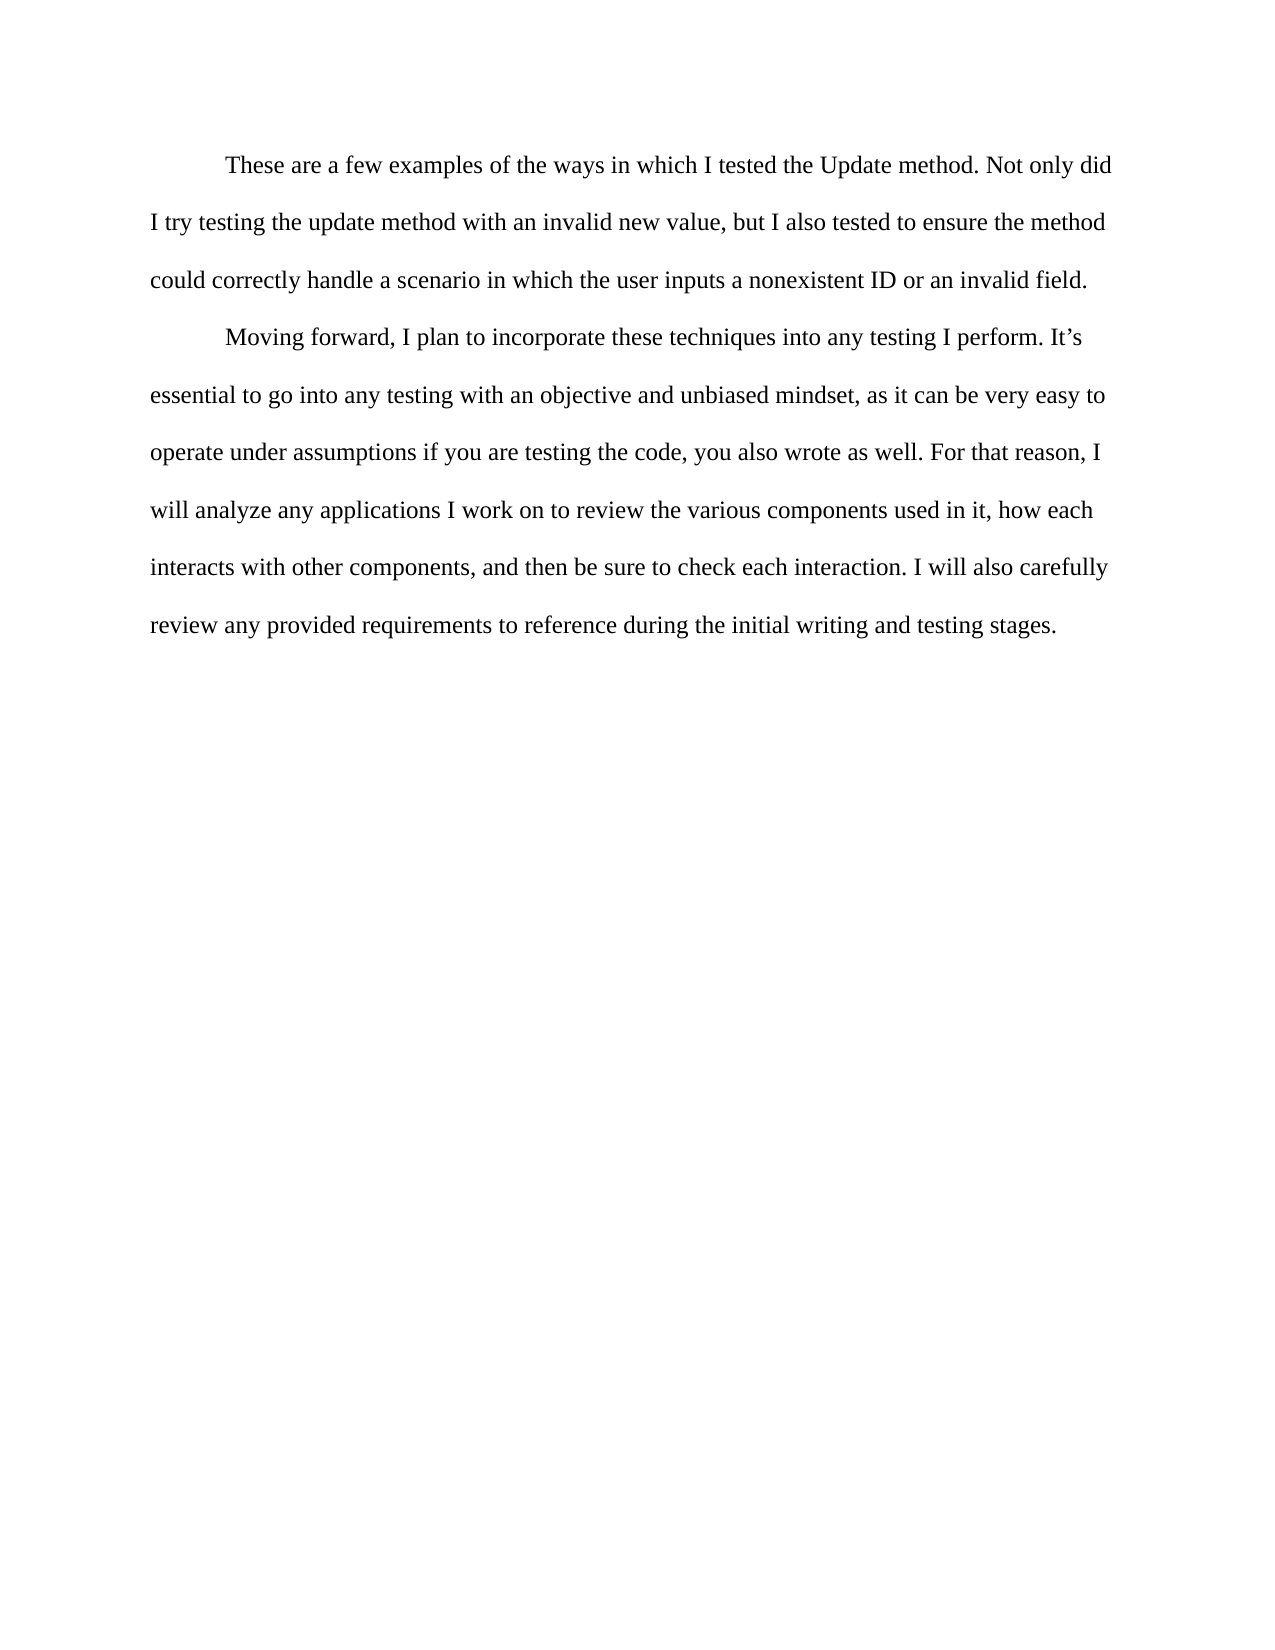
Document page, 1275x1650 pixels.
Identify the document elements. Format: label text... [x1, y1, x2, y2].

text These are a few examples of the ways in which I tested the Update method. Not only did I try testing the update method with an invalid new value, but I also tested to ensure the method could correctly handle a scenario in which the user inputs a nonexistent ID or an invalid field. [150, 150, 1125, 294]
text Moving forward, I plan to incorporate these techniques into any testing I perform. It’s essential to go into any testing with an objective and unbiased mindset, as it can be very easy to operate under assumptions if you are testing the code, you also wrote as well. For that reason, I will analyze any applications I work on to review the various components used in it, how each interacts with other components, and then be sure to check each interaction. I will also carefully review any provided requirements to reference during the initial writing and testing stages. [150, 322, 1125, 639]
